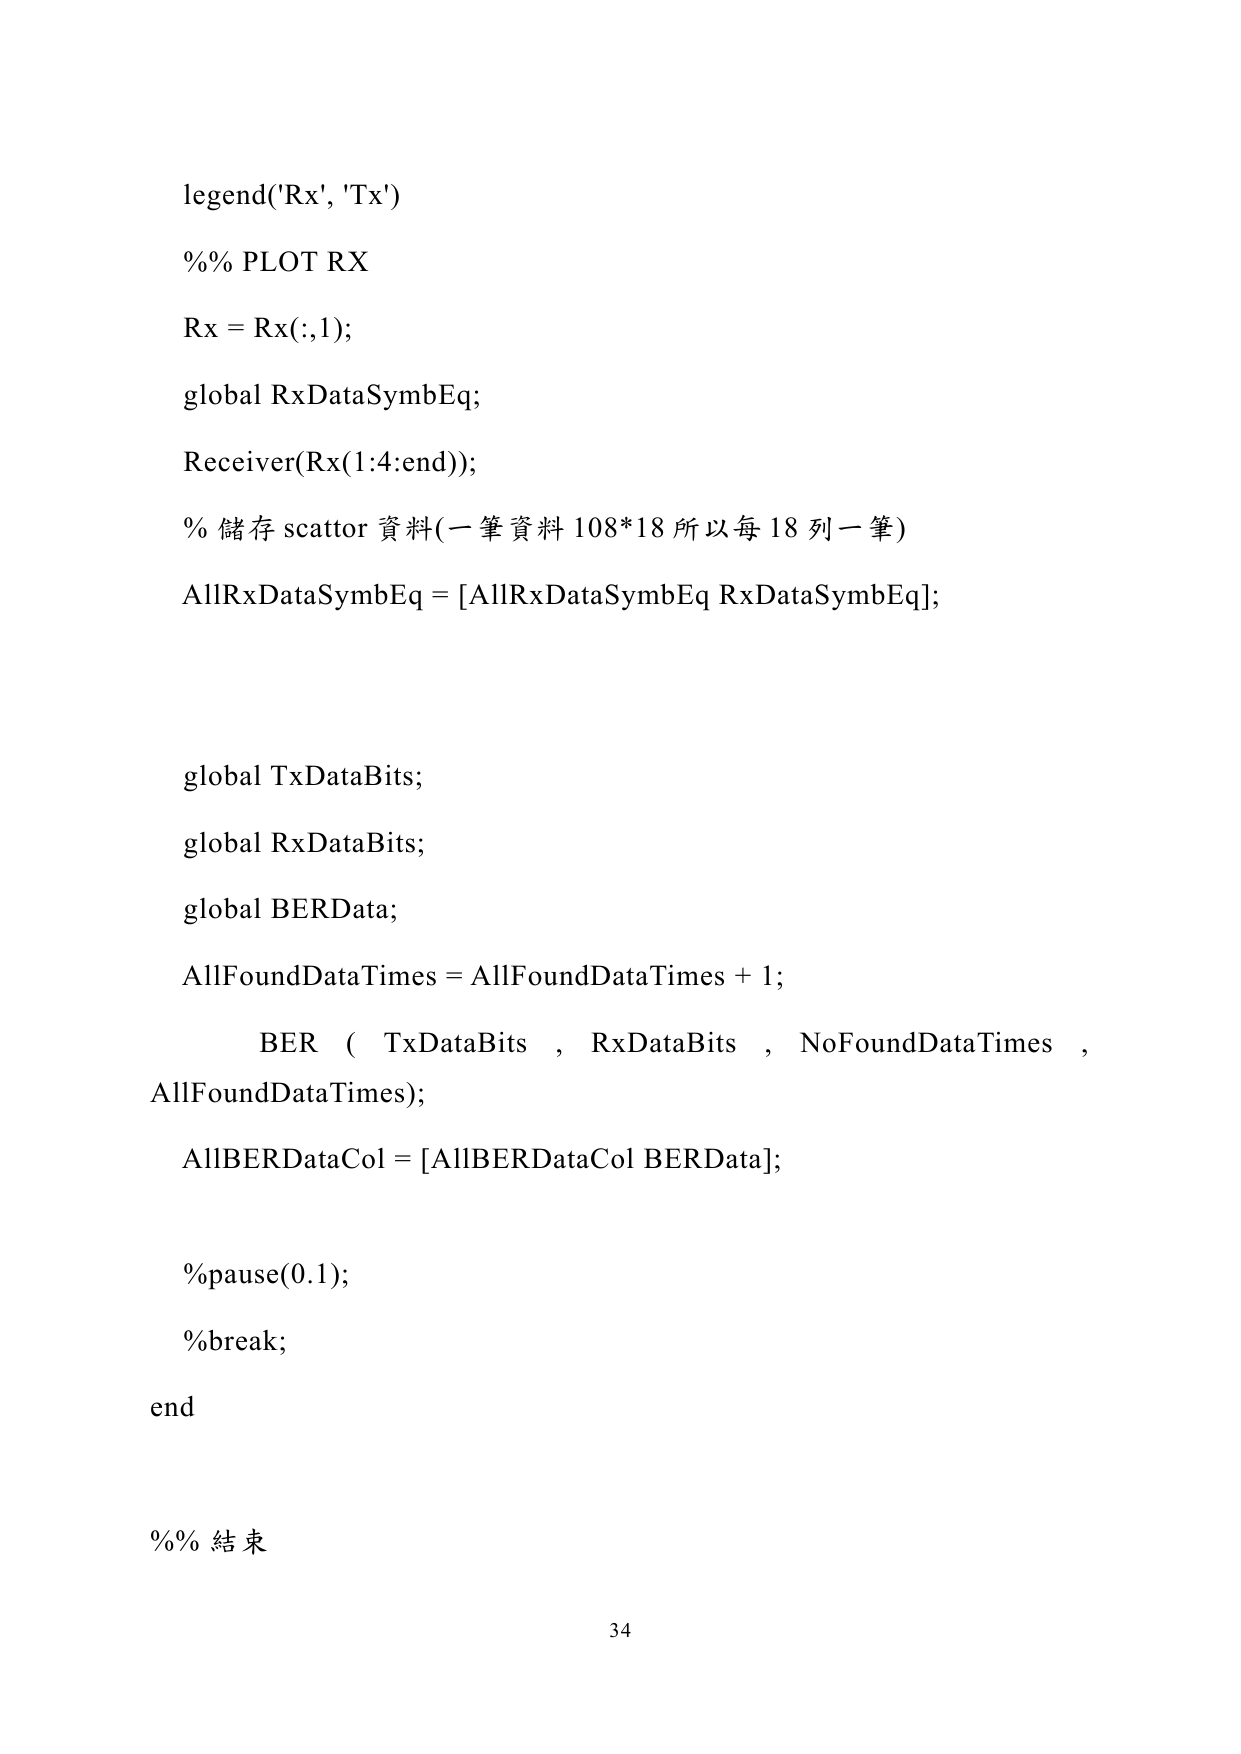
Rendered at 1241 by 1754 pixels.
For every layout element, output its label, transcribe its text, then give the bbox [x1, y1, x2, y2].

text legend('Rx', 'Tx') [150, 161, 1090, 211]
text global RxDataSymbEq; [150, 361, 1090, 411]
text Receiver(Rx(1:4:end)); [150, 427, 1090, 477]
text end [150, 1373, 1090, 1423]
text %% 結束 [150, 1506, 1090, 1556]
text global RxDataBits; [150, 808, 1090, 858]
text AllRxDataSymbEq = [AllRxDataSymbEq RxDataSymbEq]; [150, 561, 1090, 611]
text global BERData; [150, 875, 1090, 925]
text Rx = Rx(:,1); [150, 294, 1090, 344]
text %% PLOT RX [150, 227, 1090, 277]
text AllFoundDataTimes = AllFoundDataTimes + 1; [150, 942, 1090, 992]
text % 儲存scattor資料(一筆資料108*18所以每18列一筆) [150, 494, 1090, 544]
text BER ( TxDataBits , RxDataBits , NoFoundDataTimes , AllFoundDataTimes); [150, 1008, 1090, 1108]
text global TxDataBits; [150, 742, 1090, 792]
text %pause(0.1); [150, 1240, 1090, 1290]
text AllBERDataCol = [AllBERDataCol BERData]; [150, 1125, 1090, 1175]
text %break; [150, 1306, 1090, 1356]
